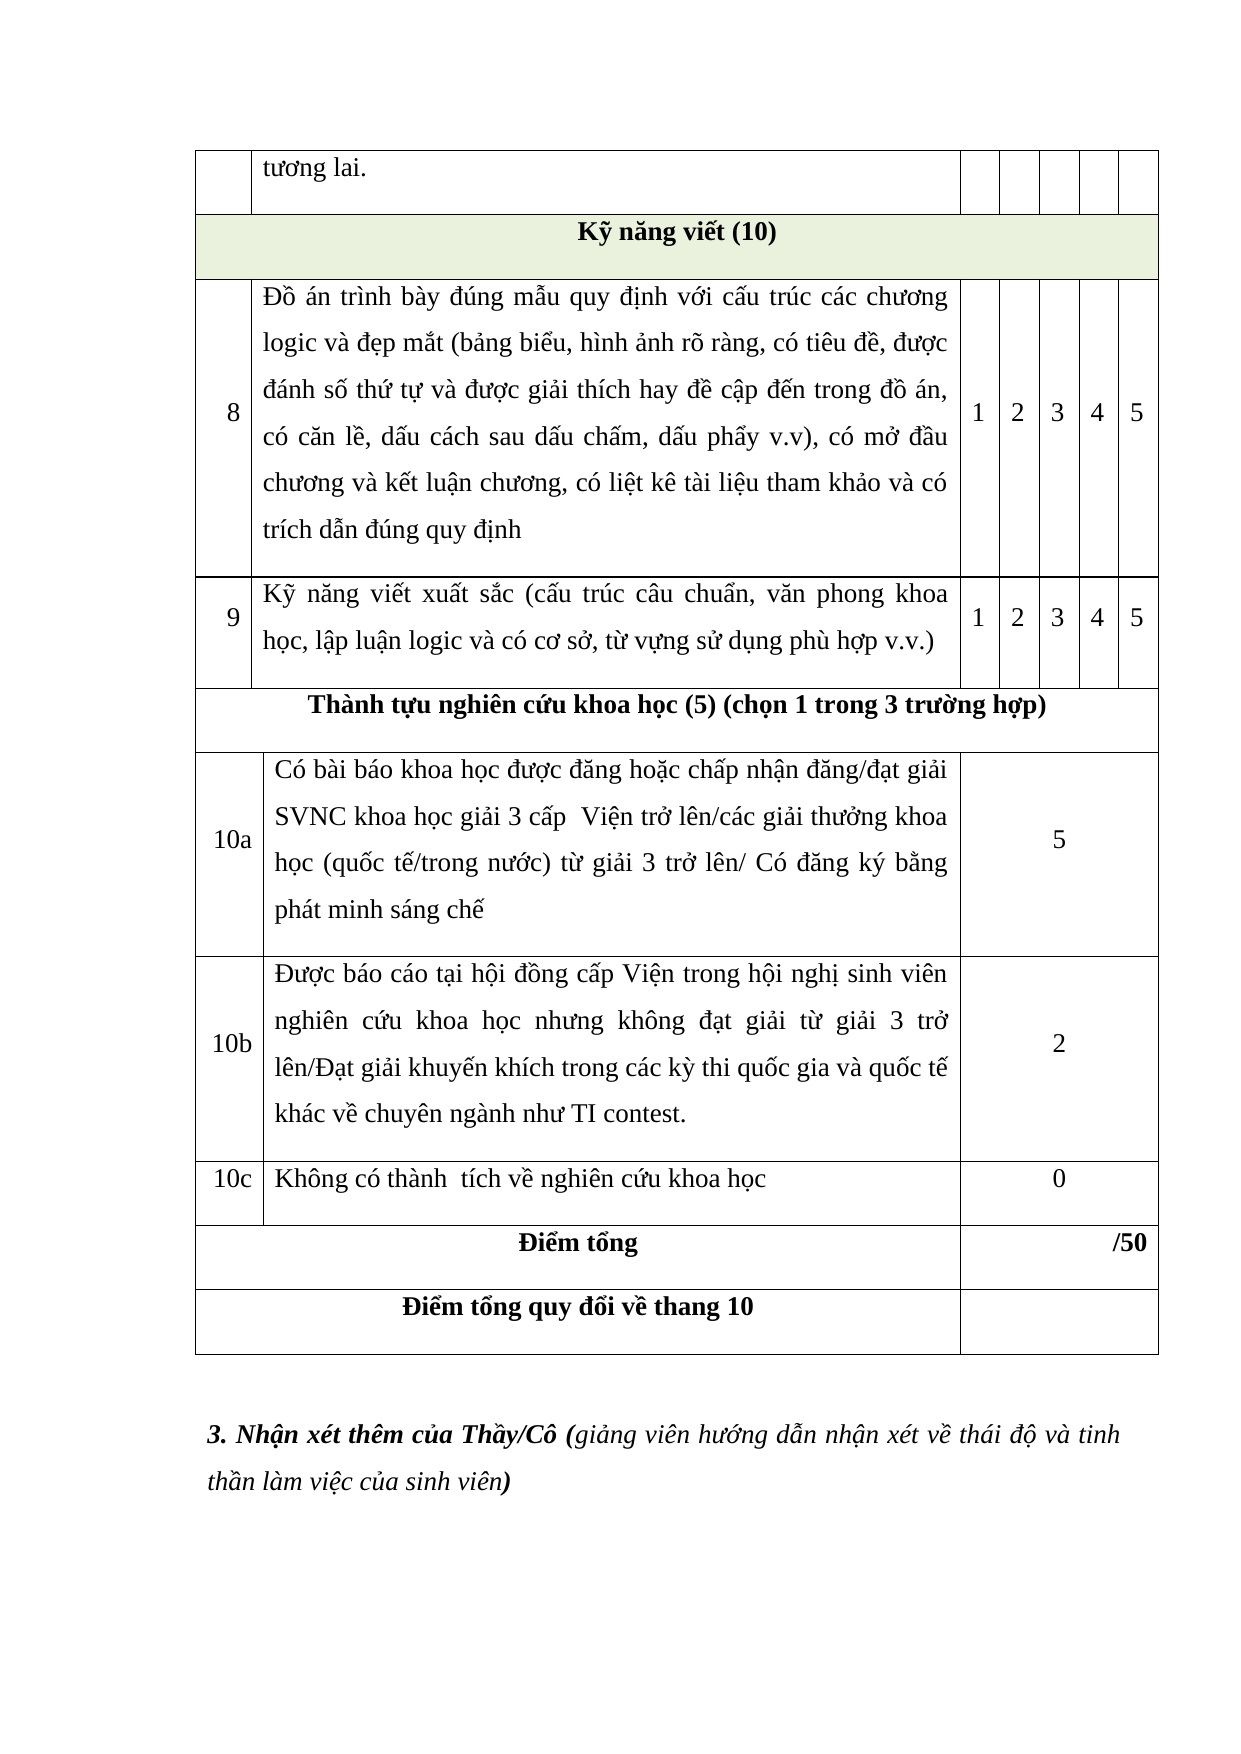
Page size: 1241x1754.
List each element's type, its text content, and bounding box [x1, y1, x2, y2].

table_cell 10a [196, 753, 263, 956]
table_cell 5 [1119, 280, 1158, 576]
table_cell Kỹ năng viết xuất sắc (cấu trúc câu chuẩn, văn phong khoa học, lập luận logic và có cơ sở, từ vựng sử dụng phù hợp v.v.) [252, 578, 960, 687]
table_cell /50 [961, 1226, 1158, 1289]
table_cell Không có thành tích về nghiên cứu khoa học [264, 1162, 960, 1225]
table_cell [252, 151, 960, 214]
table_cell Có bài báo khoa học được đăng hoặc chấp nhận đăng/đạt giải SVNC khoa học giải 3 cấp Viện trở lên/các giải thưởng khoa học (quốc tế/trong nước) từ giải 3 trở lên/ Có đăng ký bằng phát minh sáng chế [264, 753, 960, 956]
table_cell 3 [1040, 151, 1079, 214]
table_cell 2 [1000, 578, 1039, 687]
table_cell 7 [196, 151, 251, 214]
table_cell 0 [961, 1162, 1158, 1225]
table_cell Điểm tổng quy đổi về thang 10 [196, 1290, 960, 1354]
table_cell 5 [961, 753, 1158, 956]
table_cell 10b [196, 957, 263, 1161]
table_cell Điểm tổng [196, 1226, 960, 1289]
table_cell 2 [1000, 280, 1039, 576]
table_cell 9 [196, 578, 251, 687]
table_cell Đồ án trình bày đúng mẫu quy định với cấu trúc các chương logic và đẹp mắt (bảng biểu, hình ảnh rõ ràng, có tiêu đề, được đánh số thứ tự và được giải thích hay đề cập đến trong đồ án, có căn lề, dấu cách sau dấu chấm, dấu phẩy v.v), có mở đầu chương và kết luận chương, có liệt kê tài liệu tham khảo và có trích dẫn đúng quy định [252, 280, 960, 576]
table_cell 4 [1080, 280, 1118, 576]
table_cell 1 [961, 578, 999, 687]
table_cell 10c [196, 1162, 263, 1225]
table_cell 2 [961, 957, 1158, 1161]
table_cell 4 [1080, 151, 1118, 214]
table_cell Kỹ năng viết (10) [196, 215, 1158, 279]
table_cell 3 [1040, 578, 1079, 687]
table_cell 2 [1000, 151, 1039, 214]
table_cell Thành tựu nghiên cứu khoa học (5) (chọn 1 trong 3 trường hợp) [196, 689, 1158, 752]
table_cell [961, 1290, 1158, 1354]
table_cell 5 [1119, 578, 1158, 687]
table_cell 1 [961, 151, 999, 214]
table_cell 4 [1080, 578, 1118, 687]
text 3. Nhận xét thêm của Thầy/Cô (giảng viên hướng dẫn nhận xét về thái độ và tinh thần làm việc của sinh viên) [207, 1418, 1122, 1496]
table_cell 5 [1119, 151, 1158, 214]
table_cell 8 [196, 280, 251, 576]
table_cell 1 [961, 280, 999, 576]
table_cell 3 [1040, 280, 1079, 576]
table_cell Được báo cáo tại hội đồng cấp Viện trong hội nghị sinh viên nghiên cứu khoa học nhưng không đạt giải từ giải 3 trở lên/Đạt giải khuyến khích trong các kỳ thi quốc gia và quốc tế khác về chuyên ngành như TI contest. [264, 957, 960, 1161]
